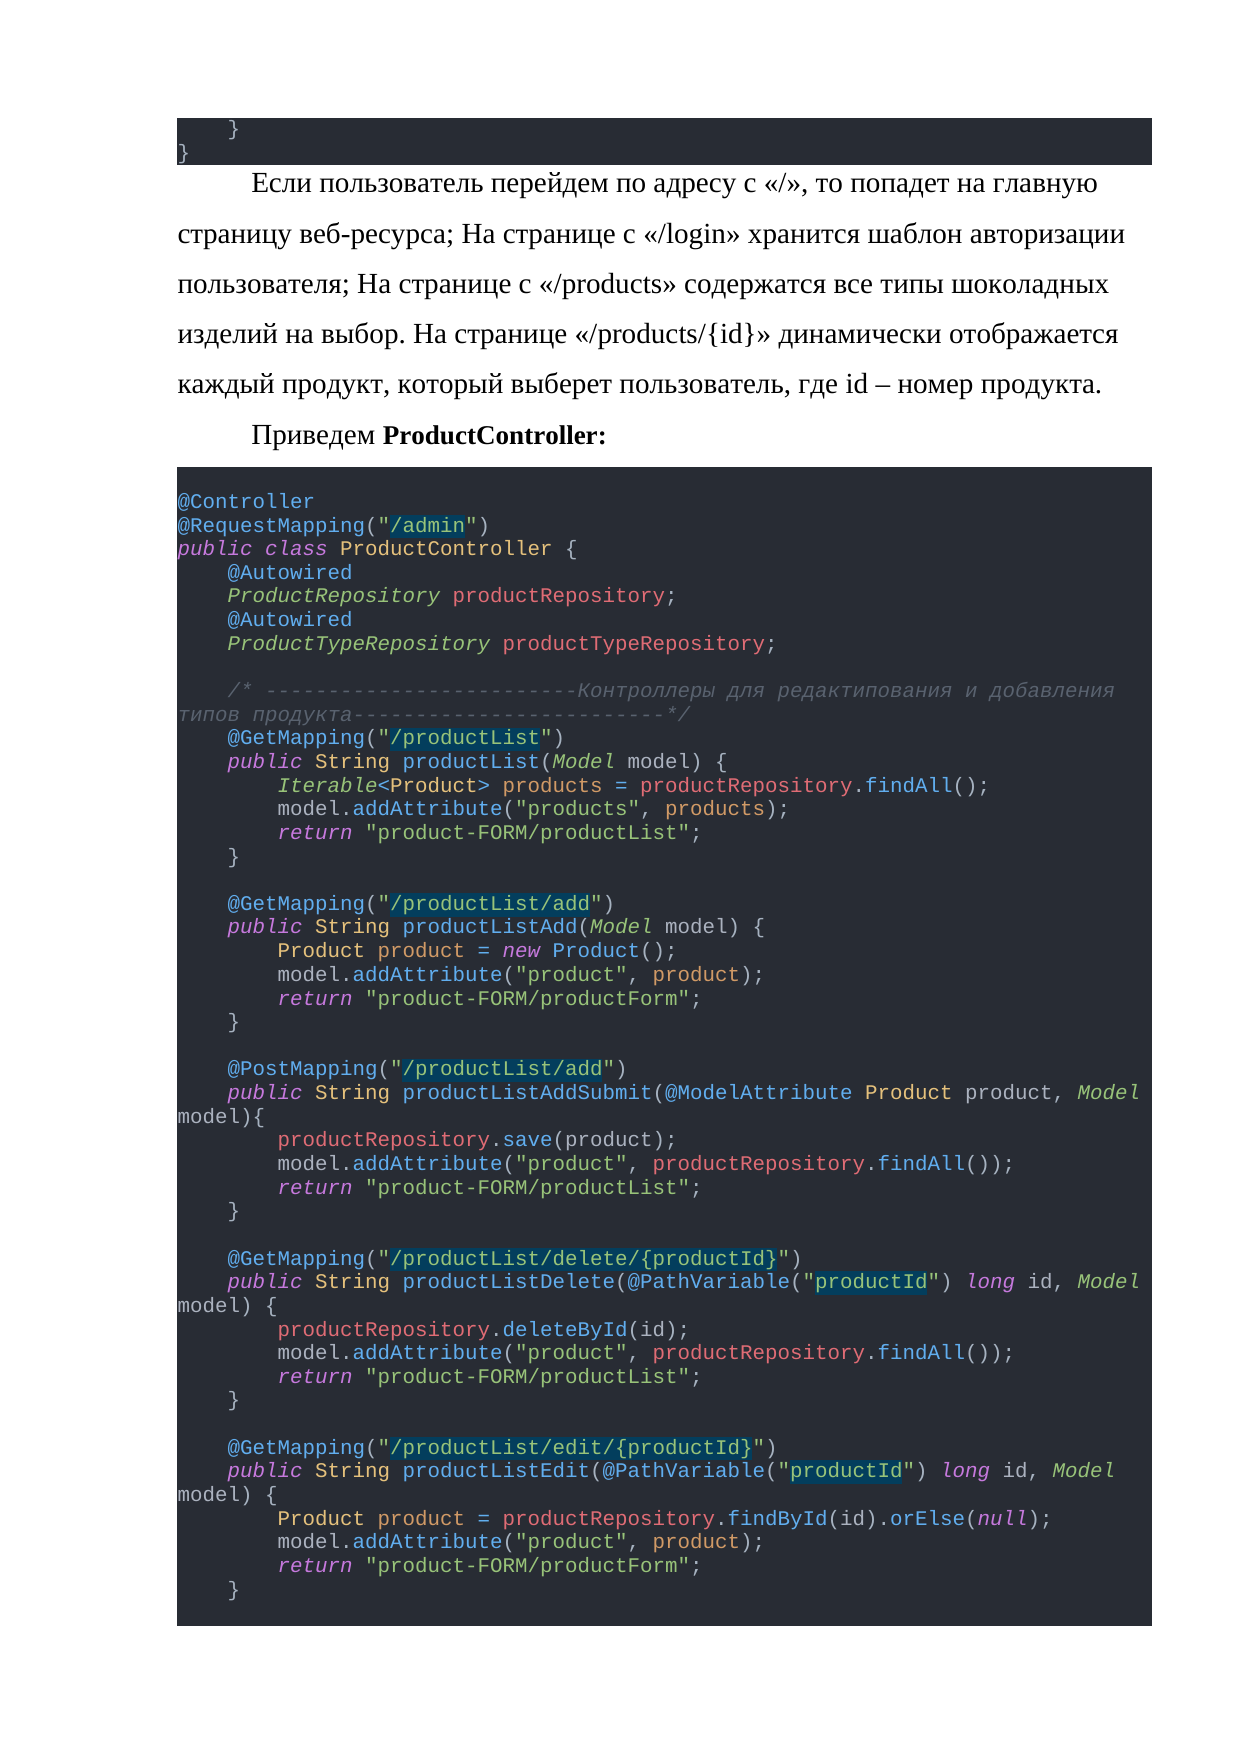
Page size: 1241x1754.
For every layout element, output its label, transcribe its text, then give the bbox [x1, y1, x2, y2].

text Приведем ProductController: [177, 417, 1152, 451]
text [177, 118, 1152, 165]
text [177, 467, 1152, 1626]
text Если пользователь перейдем по адресу с «/», то попадет на главную страницу веб-ресурса; На странице с «/login» хранится шаблон авторизации пользователя; На странице с «/products» содержатся все типы шоколадных изделий на выбор. На странице «/products/{id}» динамически отображается каждый продукт, который выберет пользователь, где id – номер продукта. [177, 165, 1152, 400]
